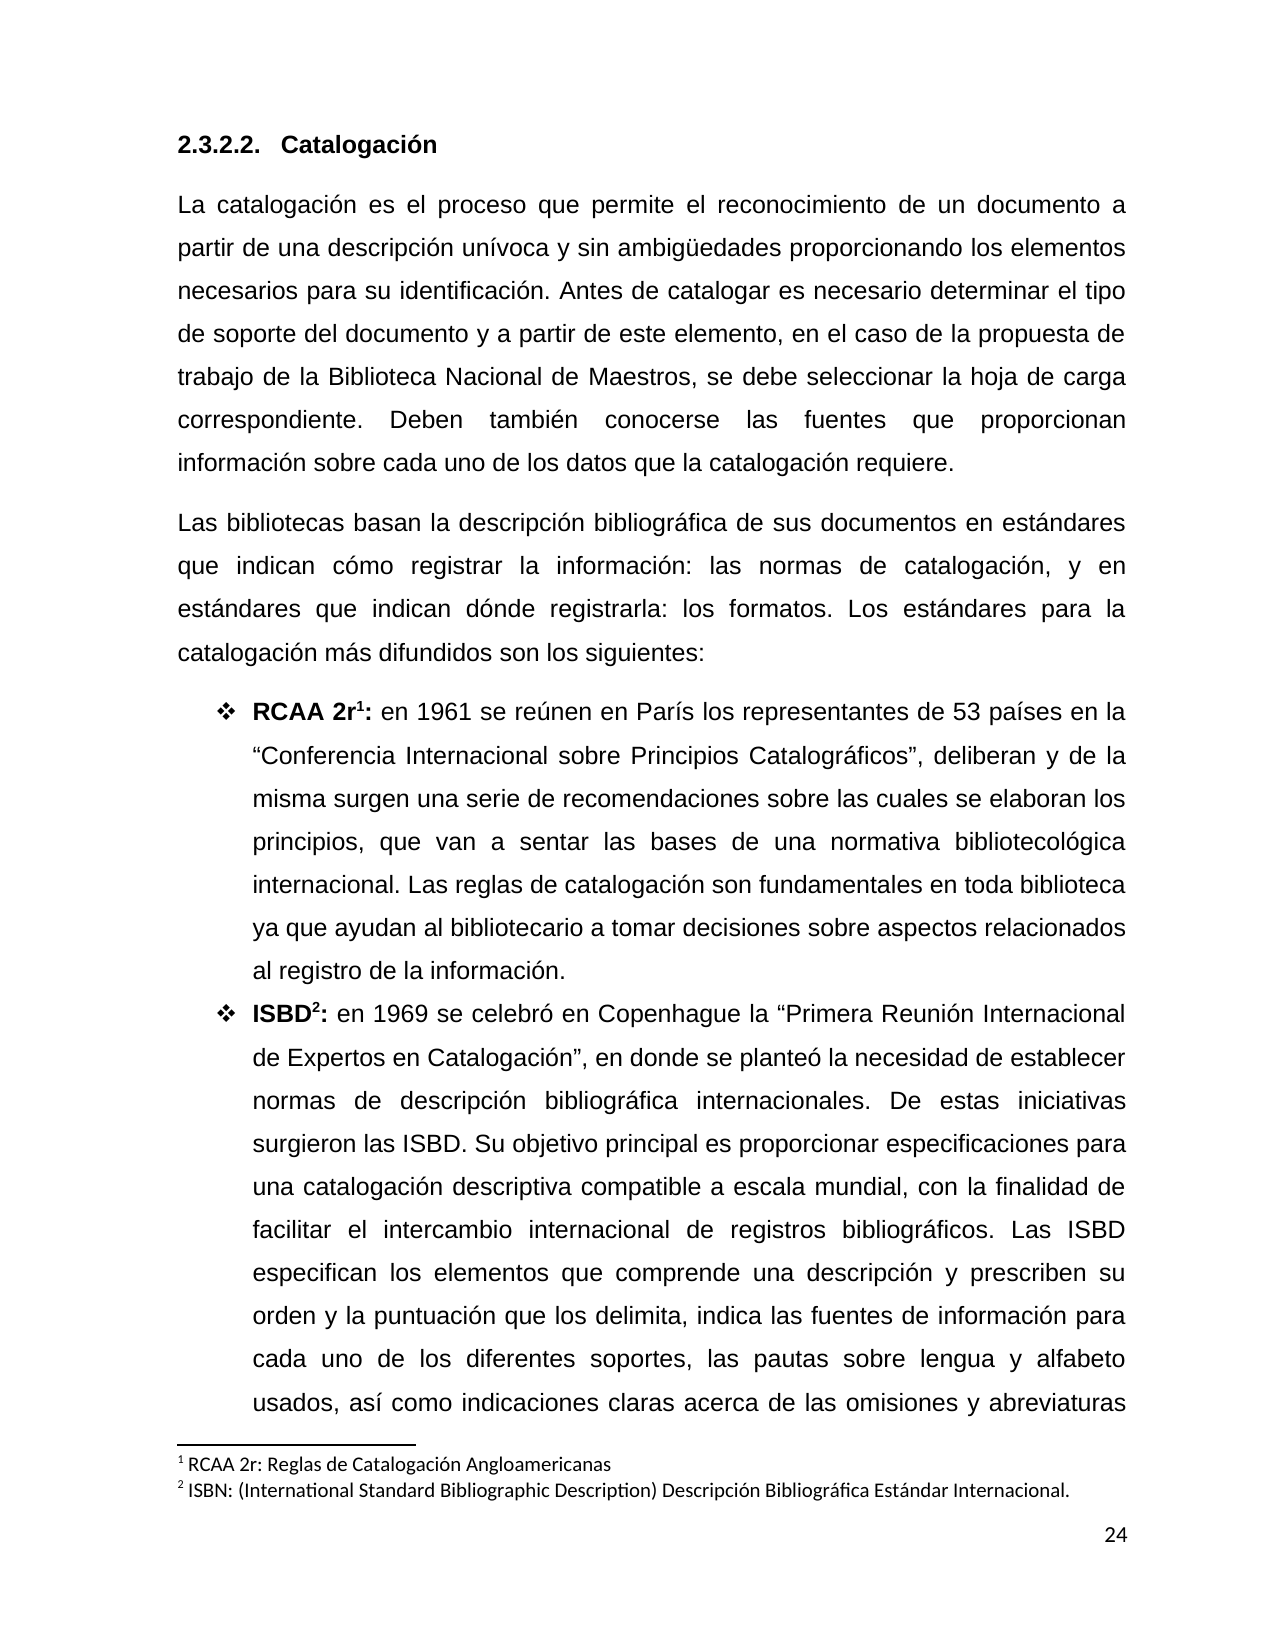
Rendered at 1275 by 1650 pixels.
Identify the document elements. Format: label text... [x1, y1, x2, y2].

text La catalogación es el proceso que permite el reconocimiento de un documento a partir de una descripción unívoca y sin ambigüedades proporcionando los elementos necesarios para su identificación. Antes de catalogar es necesario determinar el tipo de soporte del documento y a partir de este elemento, en el caso de la propuesta de trabajo de la Biblioteca Nacional de Maestros, se debe seleccionar la hoja de carga correspondiente. Deben también conocerse las fuentes que proporcionan información sobre cada uno de los datos que la catalogación requiere. [177, 190, 1127, 477]
text Las bibliotecas basan la descripción bibliográfica de sus documentos en estándares que indican cómo registrar la información: las normas de catalogación, y en estándares que indican dónde registrarla: los formatos. Los estándares para la catalogación más difundidos son los siguientes: [177, 508, 1127, 666]
list RCAA 2r: en 1961 se reúnen en París los representantes de 53 países en la “Conferencia Internacional sobre Principios Catalográficos”, deliberan y de la misma surgen una serie de recomendaciones sobre las cuales se elaboran los principios, que van a sentar las bases de una normativa bibliotecológica internacional. Las reglas de catalogación son fundamentales en toda biblioteca ya que ayudan al bibliotecario a tomar decisiones sobre aspectos relacionados al registro de la información. [215, 697, 1127, 985]
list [215, 999, 1127, 1416]
subtitle Catalogación [177, 130, 1127, 159]
